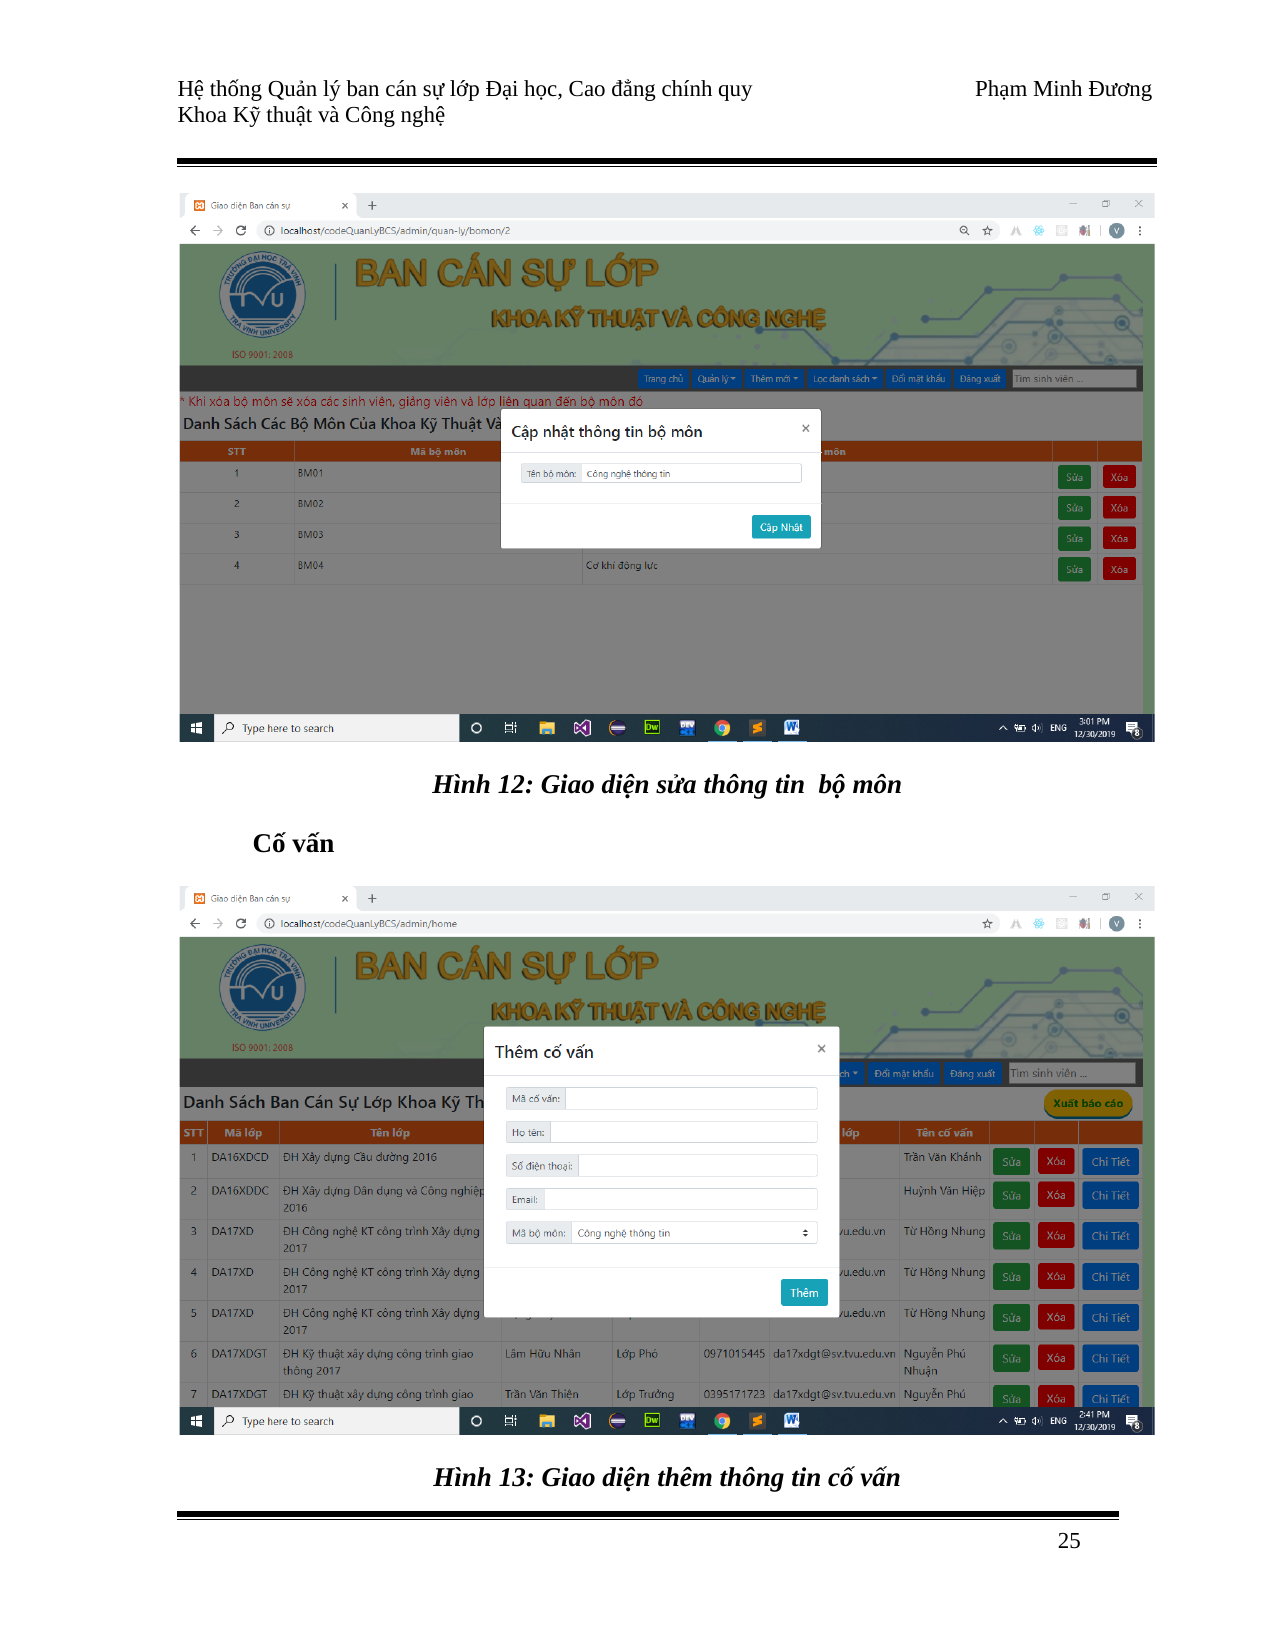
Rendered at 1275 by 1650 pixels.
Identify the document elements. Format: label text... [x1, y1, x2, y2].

picture [179, 193, 1155, 742]
text Cố vấn [177, 827, 1157, 858]
text Hình 12: Giao diện sửa thông tin bộ môn [177, 768, 1157, 799]
picture [179, 886, 1155, 1435]
text Hình 13: Giao diện thêm thông tin cố vấn [177, 1461, 1157, 1492]
